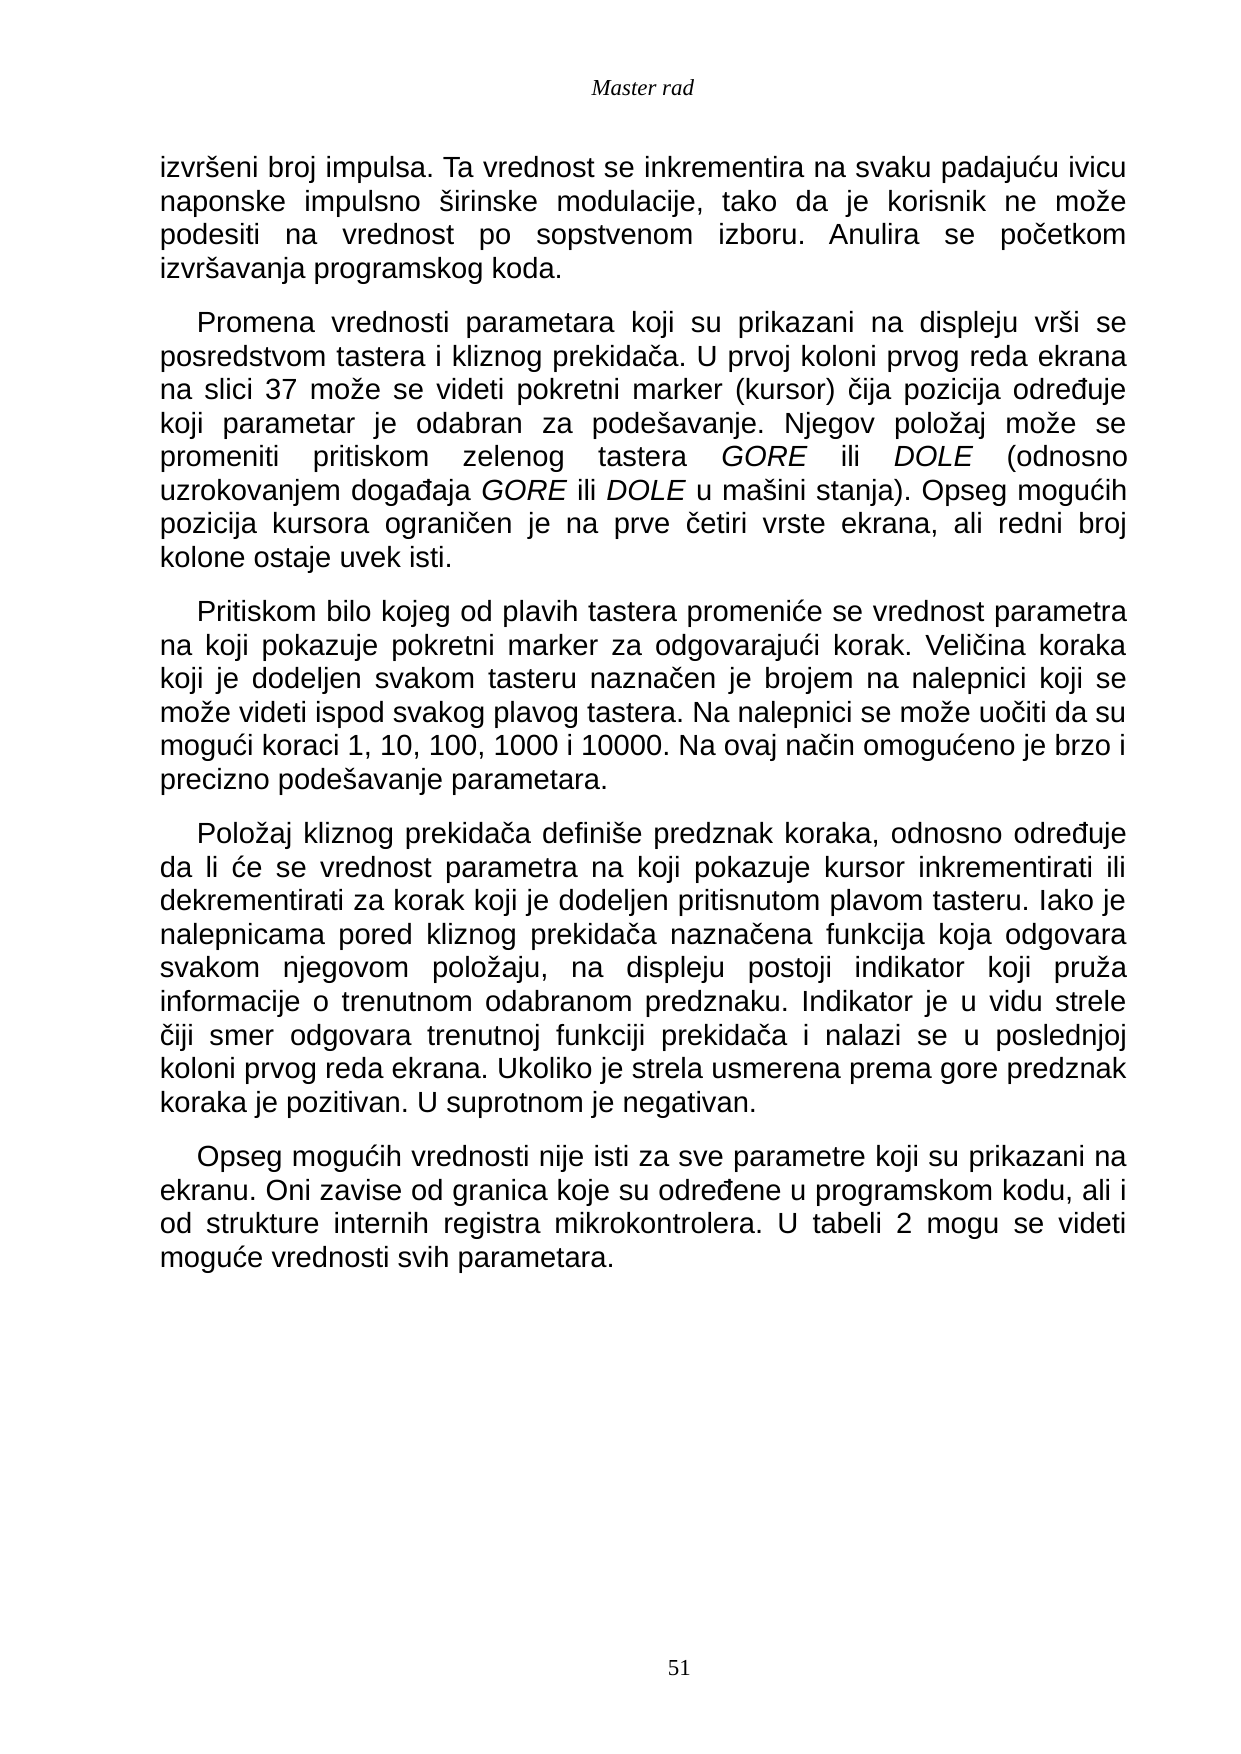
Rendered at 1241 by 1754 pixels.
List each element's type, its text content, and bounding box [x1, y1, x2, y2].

text Pritiskom bilo kojeg od plavih tastera promeniće se vrednost parametra na koji pokazuje pokretni marker za odgovarajući korak. Veličina koraka koji je dodeljen svakom tasteru naznačen je brojem na nalepnici koji se može videti ispod svakog plavog tastera. Na nalepnici se može uočiti da su mogući koraci 1, 10, 100, 1000 i 10000. Na ovaj način omogućeno je brzo i precizno podešavanje parametara. [159, 594, 1128, 795]
text Opseg mogućih vrednosti nije isti za sve parametre koji su prikazani na ekranu. Oni zavise od granica koje su određene u programskom kodu, ali i od strukture internih registra mikrokontrolera. U tabeli 2 mogu se videti moguće vrednosti svih parametara. [159, 1139, 1128, 1273]
text Položaj kliznog prekidača definiše predznak koraka, odnosno određuje da li će se vrednost parametra na koji pokazuje kursor inkrementirati ili dekrementirati za korak koji je dodeljen pritisnutom plavom tasteru. Iako je nalepnicama pored kliznog prekidača naznačena funkcija koja odgovara svakom njegovom položaju, na displeju postoji indikator koji pruža informacije o trenutnom odabranom predznaku. Indikator je u vidu strele čiji smer odgovara trenutnoj funkciji prekidača i nalazi se u poslednjoj koloni prvog reda ekrana. Ukoliko je strela usmerena prema gore predznak koraka je pozitivan. U suprotnom je negativan. [159, 816, 1128, 1118]
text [159, 150, 1128, 284]
text Promena vrednosti parametara koji su prikazani na displeju vrši se posredstvom tastera i kliznog prekidača. U prvoj koloni prvog reda ekrana na slici 37 može se videti pokretni marker (kursor) čija pozicija određuje koji parametar je odabran za podešavanje. Njegov položaj može se promeniti pritiskom zelenog tastera GORE ili DOLE (odnosno uzrokovanjem događaja GORE ili DOLE u mašini stanja). Opseg mogućih pozicija kursora ograničen je na prve četiri vrste ekrana, ali redni broj kolone ostaje uvek isti. [159, 305, 1128, 573]
